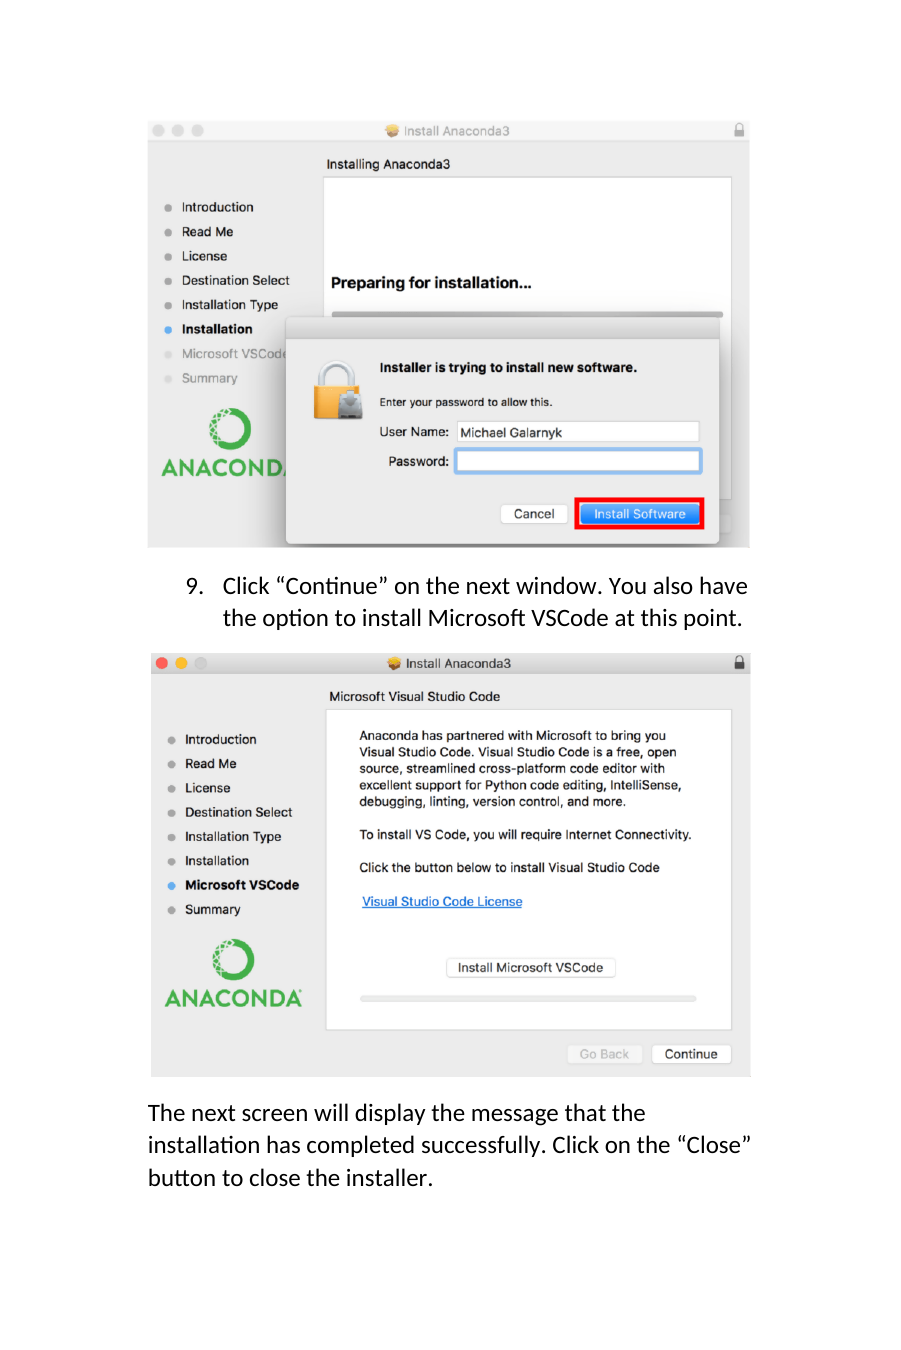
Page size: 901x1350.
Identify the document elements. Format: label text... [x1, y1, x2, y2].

picture [147, 118, 753, 551]
list Click “Continue” on the next window. You also have the option to install Microsoft VSCode at this point. [185, 570, 752, 632]
text The next screen will display the message that the installation has completed successfully. Click on the “Close” button to close the installer. [148, 1097, 752, 1193]
picture [147, 650, 753, 1078]
